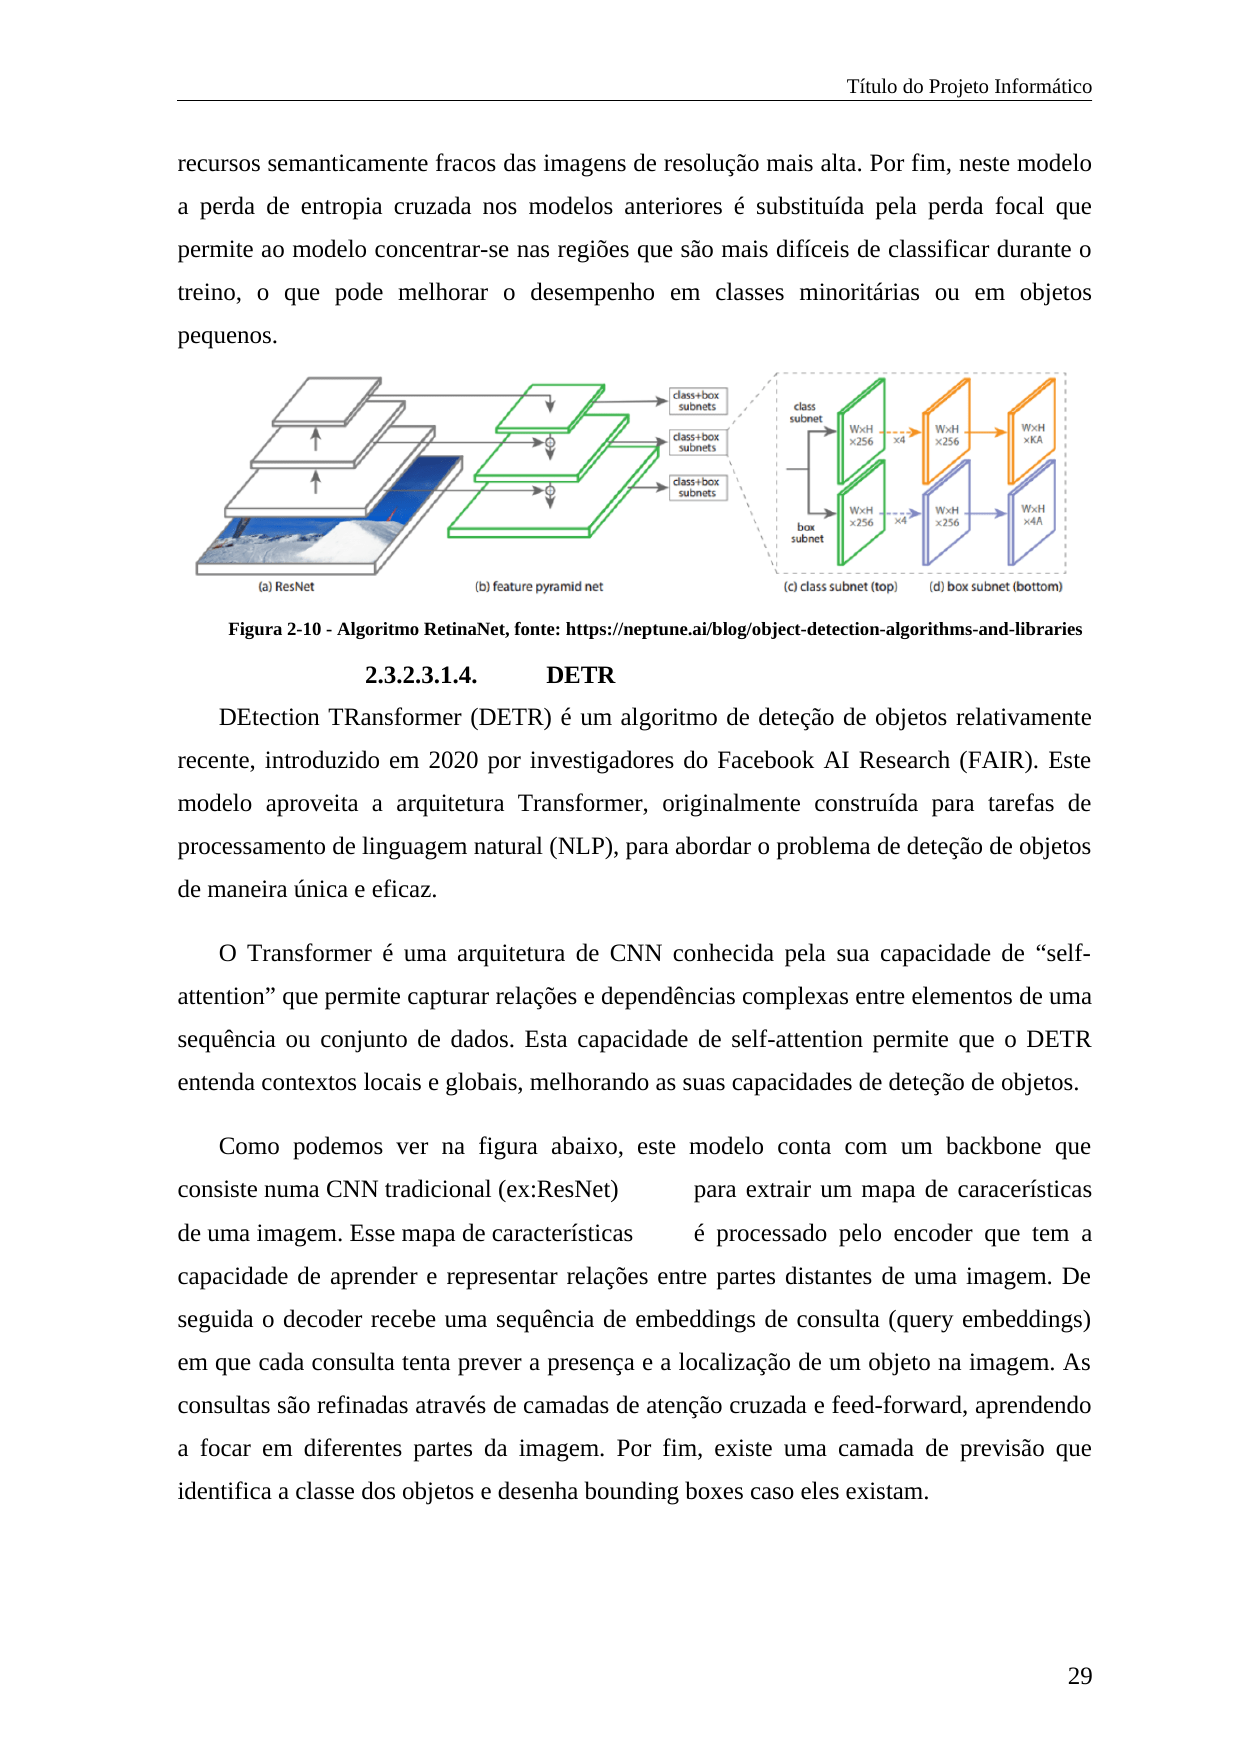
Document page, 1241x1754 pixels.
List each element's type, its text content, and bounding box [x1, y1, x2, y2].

picture [177, 359, 1093, 609]
text O Transformer é uma arquitetura de CNN conhecida pela sua capacidade de “self-attention” que permite capturar relações e dependências complexas entre elementos de uma sequência ou conjunto de dados. Esta capacidade de self-attention permite que o DETR entenda contextos locais e globais, melhorando as suas capacidades de deteção de objetos. [177, 938, 1092, 1096]
text DEtection TRansformer (DETR) é um algoritmo de deteção de objetos relativamente recente, introduzido em 2020 por investigadores do Facebook AI Research (FAIR). Este modelo aproveita a arquitetura Transformer, originalmente construída para tarefas de processamento de linguagem natural (NLP), para abordar o problema de deteção de objetos de maneira única e eficaz. [177, 702, 1092, 903]
subtitle DETR [365, 609, 1092, 689]
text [177, 148, 1092, 349]
text Como podemos ver na figura abaixo, este modelo conta com um backbone que consiste numa CNN tradicional (ex:ResNet) para extrair um mapa de caracerísticas de uma imagem. Esse mapa de características é processado pelo encoder que tem a capacidade de aprender e representar relações entre partes distantes de uma imagem. De seguida o decoder recebe uma sequência de embeddings de consulta (query embeddings) em que cada consulta tenta prever a presença e a localização de um objeto na imagem. As consultas são refinadas através de camadas de atenção cruzada e feed-forward, aprendendo a focar em diferentes partes da imagem. Por fim, existe uma camada de previsão que identifica a classe dos objetos e desenha bounding boxes caso eles existam. [177, 1131, 1092, 1505]
